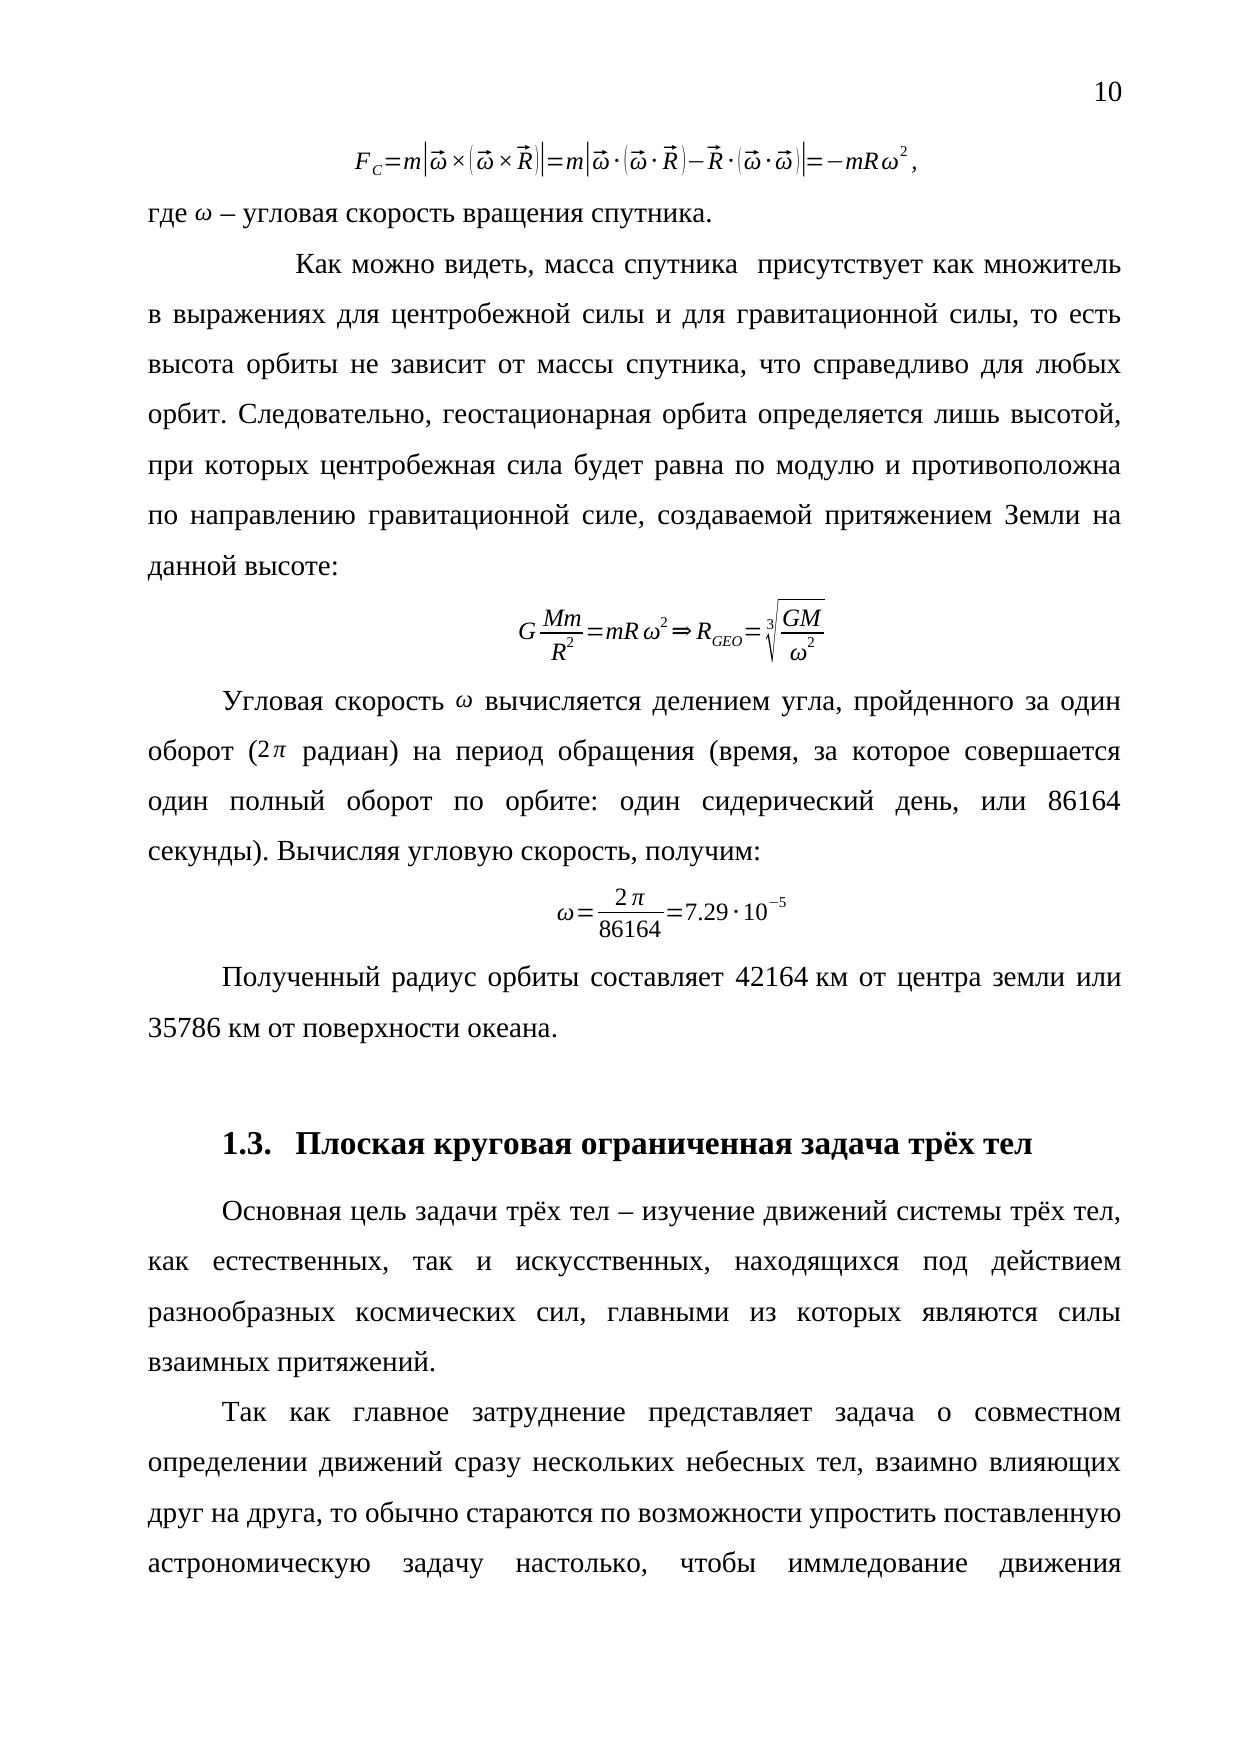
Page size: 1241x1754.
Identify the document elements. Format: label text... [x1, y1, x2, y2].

text Полученный радиус орбиты составляет 42164 км от центра земли или 35786 км от поверхности океана. [148, 959, 1122, 1043]
subtitle Плоская круговая ограниченная задача трёх тел [222, 1123, 1122, 1161]
text Основная цель задачи трёх тел – изучение движений системы трёх тел, как естественных, так и искусственных, находящихся под действием разнообразных космических сил, главными из которых являются силы взаимных притяжений. [148, 1193, 1122, 1377]
text где – угловая скорость вращения спутника. [148, 195, 1122, 229]
text Угловая скорость вычисляется делением угла, пройденного за один оборот ( радиан) на период обращения (время, за которое совершается один полный оборот по орбите: один сидерический день, или 86164 секунды). Вычисляя угловую скорость, получим: [148, 683, 1122, 867]
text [148, 1394, 1122, 1579]
text Как можно видеть, масса спутника присутствует как множитель в выражениях для центробежной силы и для гравитационной силы, то есть высота орбиты не зависит от массы спутника, что справедливо для любых орбит. Следовательно, геостационарная орбита определяется лишь высотой, при которых центробежная сила будет равна по модулю и противоположна по направлению гравитационной силе, создаваемой притяжением Земли на данной высоте: [148, 246, 1122, 581]
